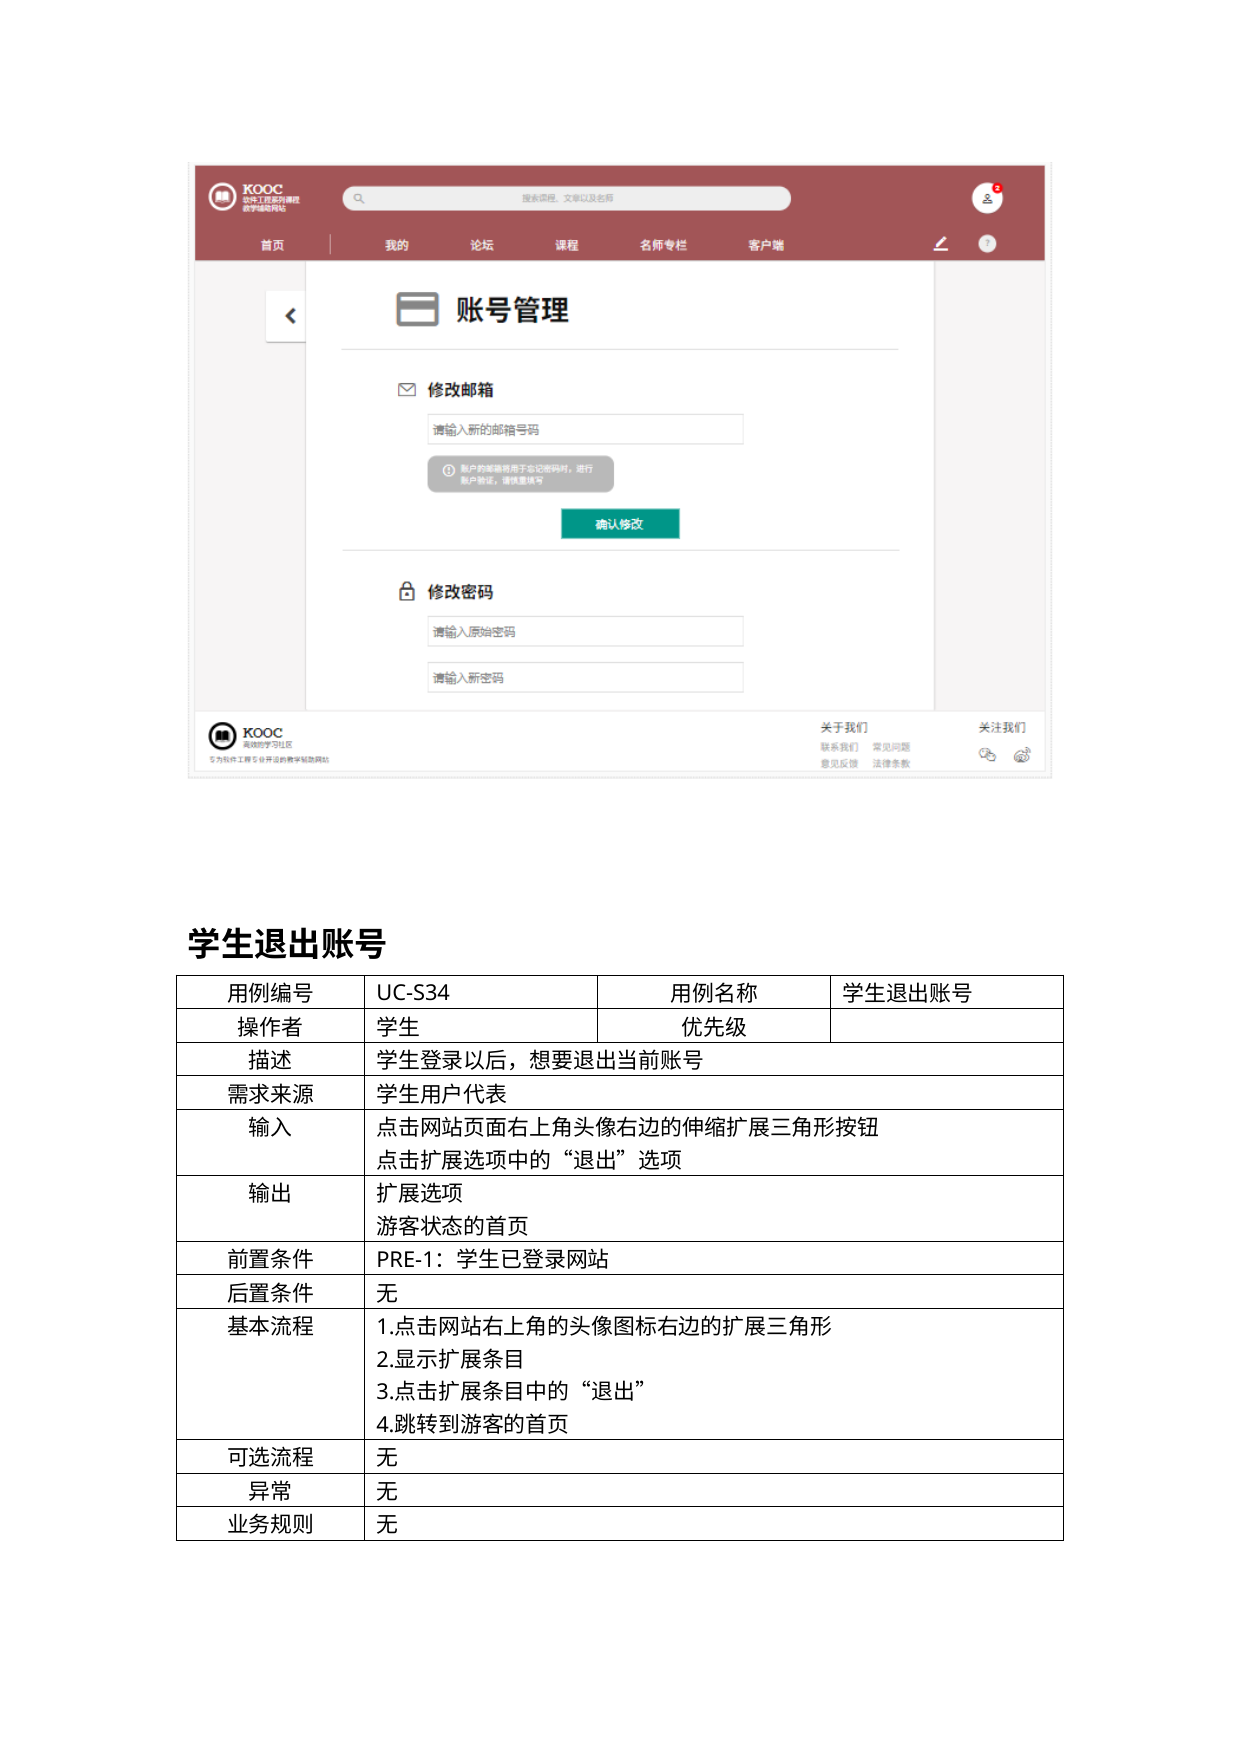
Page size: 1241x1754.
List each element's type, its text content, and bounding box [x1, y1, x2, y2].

table_cell 无 [365, 1474, 1063, 1506]
table_cell 1.点击网站右上角的头像图标右边的扩展三角形 2.显示扩展条目 3.点击扩展条目中的“退出” 4.跳转到游客的首页 [365, 1309, 1063, 1439]
table_cell [831, 1009, 1063, 1042]
table_cell 前置条件 [177, 1242, 364, 1274]
table_cell 学生登录以后，想要退出当前账号 [365, 1043, 1063, 1075]
table_cell 输出 [177, 1176, 364, 1241]
list 学生退出账号 [187, 909, 1053, 974]
table_header 用例编号 [177, 976, 364, 1008]
table_cell 输入 [177, 1110, 364, 1175]
table_cell 可选流程 [177, 1440, 364, 1472]
table_cell 后置条件 [177, 1275, 364, 1308]
table_cell 扩展选项 游客状态的首页 [365, 1176, 1063, 1241]
table_cell 优先级 [598, 1009, 830, 1042]
table_cell 学生 [365, 1009, 597, 1042]
table_cell 基本流程 [177, 1309, 364, 1439]
table_cell 描述 [177, 1043, 364, 1075]
table_cell 操作者 [177, 1009, 364, 1042]
picture [187, 162, 1053, 779]
table_cell 需求来源 [177, 1076, 364, 1109]
table_header 学生退出账号 [831, 976, 1063, 1008]
table_header 用例名称 [598, 976, 830, 1008]
table_cell 业务规则 [177, 1507, 364, 1539]
table_cell PRE-1：学生已登录网站 [365, 1242, 1063, 1274]
table_cell 无 [365, 1507, 1063, 1539]
table_cell 异常 [177, 1474, 364, 1506]
table_cell 点击网站页面右上角头像右边的伸缩扩展三角形按钮 点击扩展选项中的“退出”选项 [365, 1110, 1063, 1175]
table_header UC-S34 [365, 976, 597, 1008]
table_cell 无 [365, 1275, 1063, 1308]
table_cell 无 [365, 1440, 1063, 1472]
table_cell 学生用户代表 [365, 1076, 1063, 1109]
